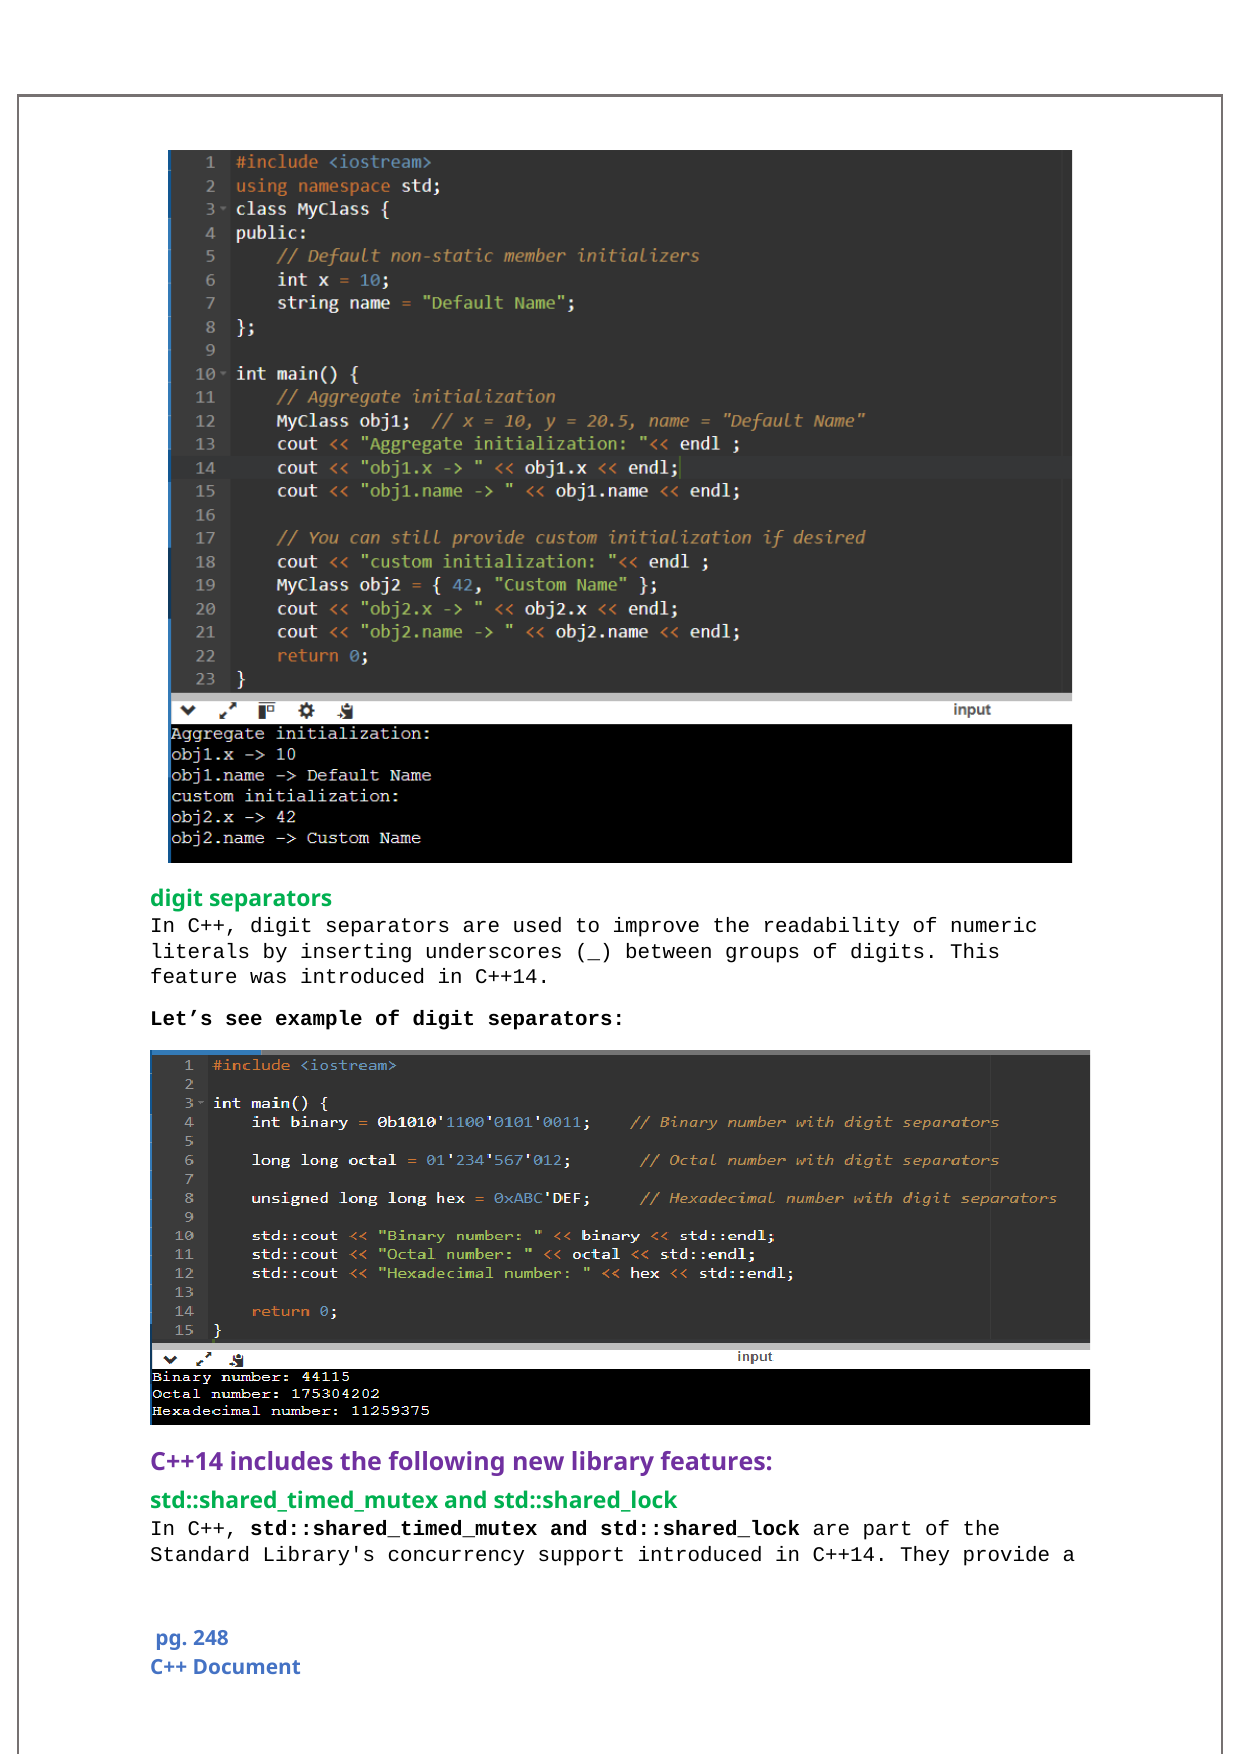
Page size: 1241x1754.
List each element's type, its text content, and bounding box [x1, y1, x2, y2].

text std::shared_timed_mutex and std::shared_lock [150, 1484, 1090, 1516]
picture [150, 1050, 1091, 1425]
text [150, 1518, 1090, 1567]
text C++14 includes the following new library features: [150, 1443, 1090, 1477]
picture [168, 150, 1073, 863]
text In C++, digit separators are used to improve the readability of numeric literals by inserting underscores (_) between groups of digits. This feature was introduced in C++14. [150, 915, 1090, 990]
text digit separators [150, 881, 1090, 913]
text Let’s see example of digit separators: [150, 1008, 1090, 1032]
